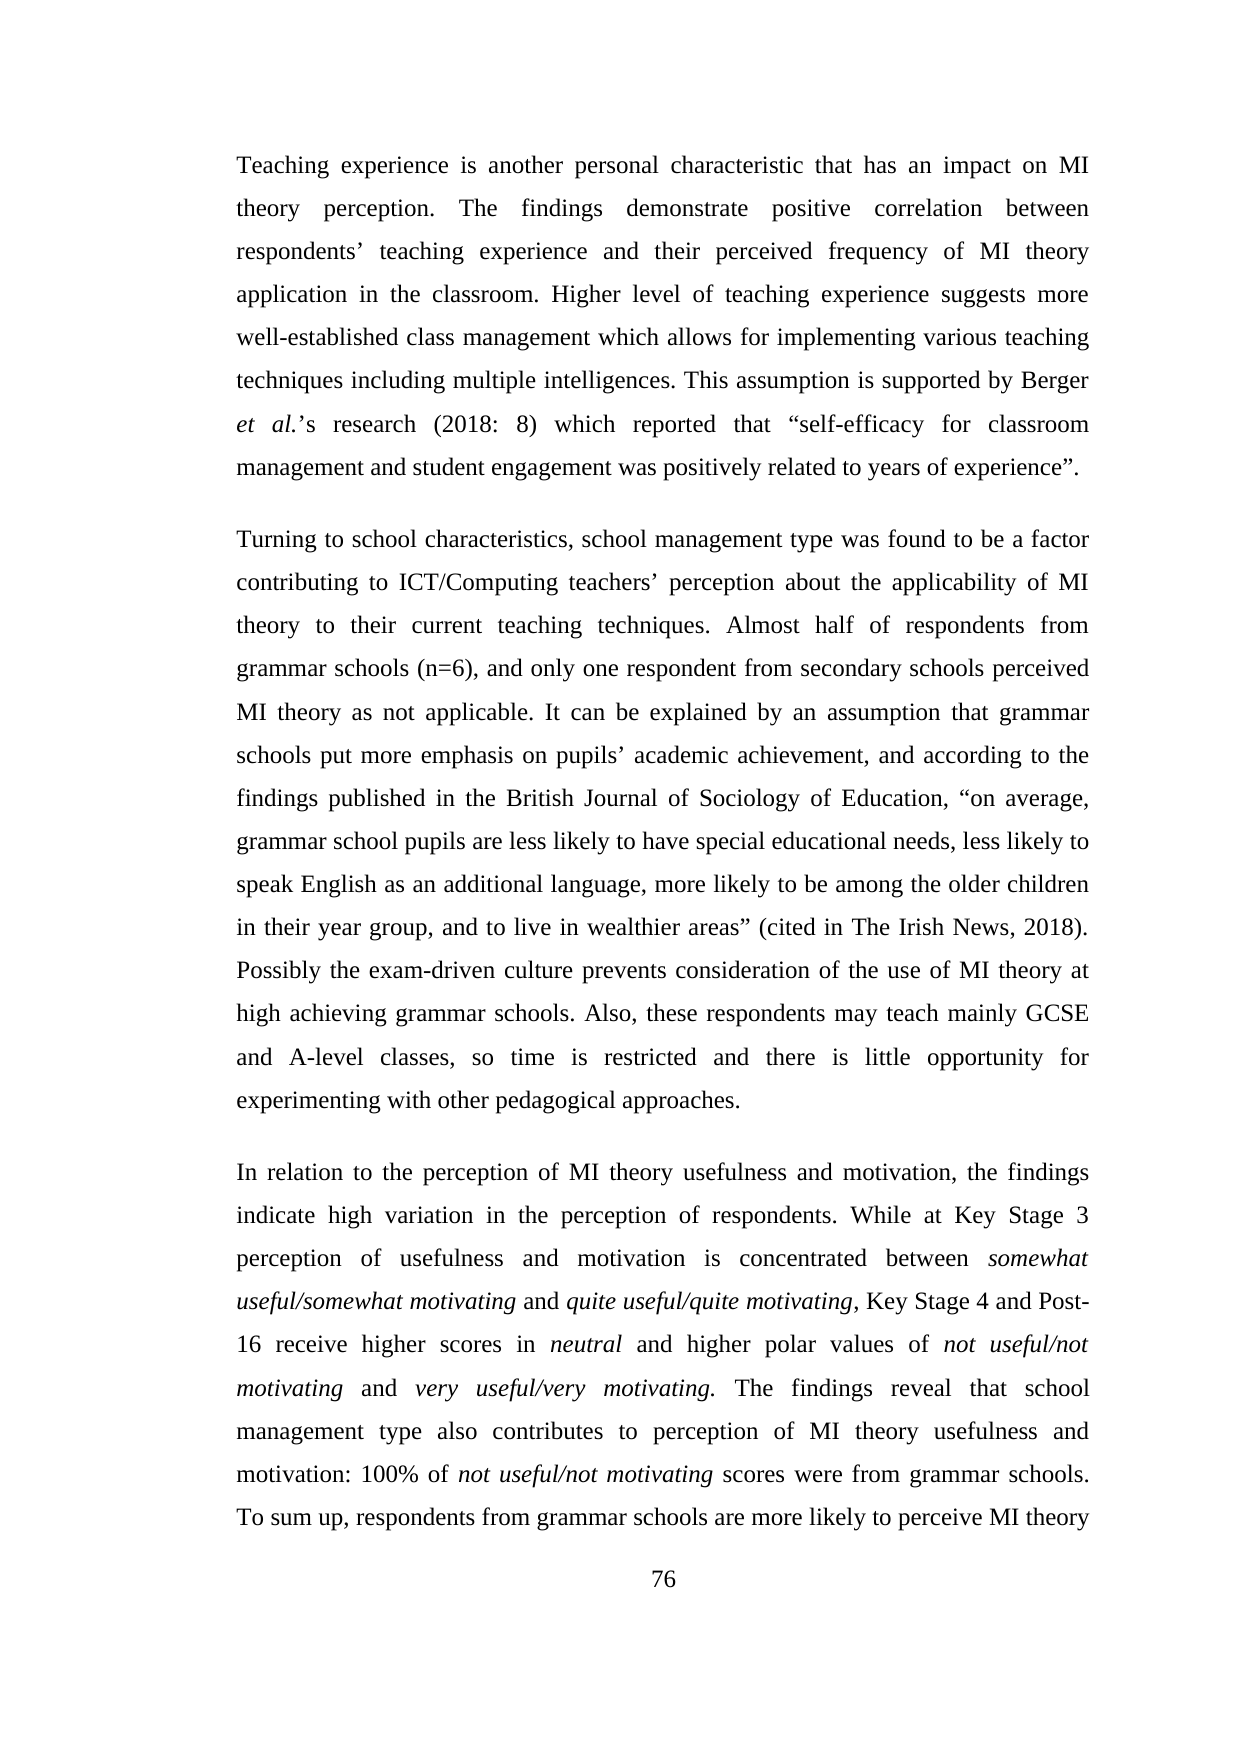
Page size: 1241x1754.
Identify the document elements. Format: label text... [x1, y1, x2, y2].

text Teaching experience is another personal characteristic that has an impact on MI theory perception. The findings demonstrate positive correlation between respondents’ teaching experience and their perceived frequency of MI theory application in the classroom. Higher level of teaching experience suggests more well-established class management which allows for implementing various teaching techniques including multiple intelligences. This assumption is supported by Berger et al.’s research (2018: 8) which reported that “self-efficacy for classroom management and student engagement was positively related to years of experience”. [236, 150, 1090, 481]
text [236, 1157, 1090, 1531]
text Turning to school characteristics, school management type was found to be a factor contributing to ICT/Computing teachers’ perception about the applicability of MI theory to their current teaching techniques. Almost half of respondents from grammar schools (n=6), and only one respondent from secondary schools perceived MI theory as not applicable. It can be explained by an assumption that grammar schools put more emphasis on pupils’ academic achievement, and according to the findings published in the British Journal of Sociology of Education, “on average, grammar school pupils are less likely to have special educational needs, less likely to speak English as an additional language, more likely to be among the older children in their year group, and to live in wealthier areas” (cited in The Irish News, 2018). Possibly the exam-driven culture prevents consideration of the use of MI theory at high achieving grammar schools. Also, these respondents may teach mainly GCSE and A-level classes, so time is restricted and there is little opportunity for experimenting with other pedagogical approaches. [236, 524, 1090, 1113]
